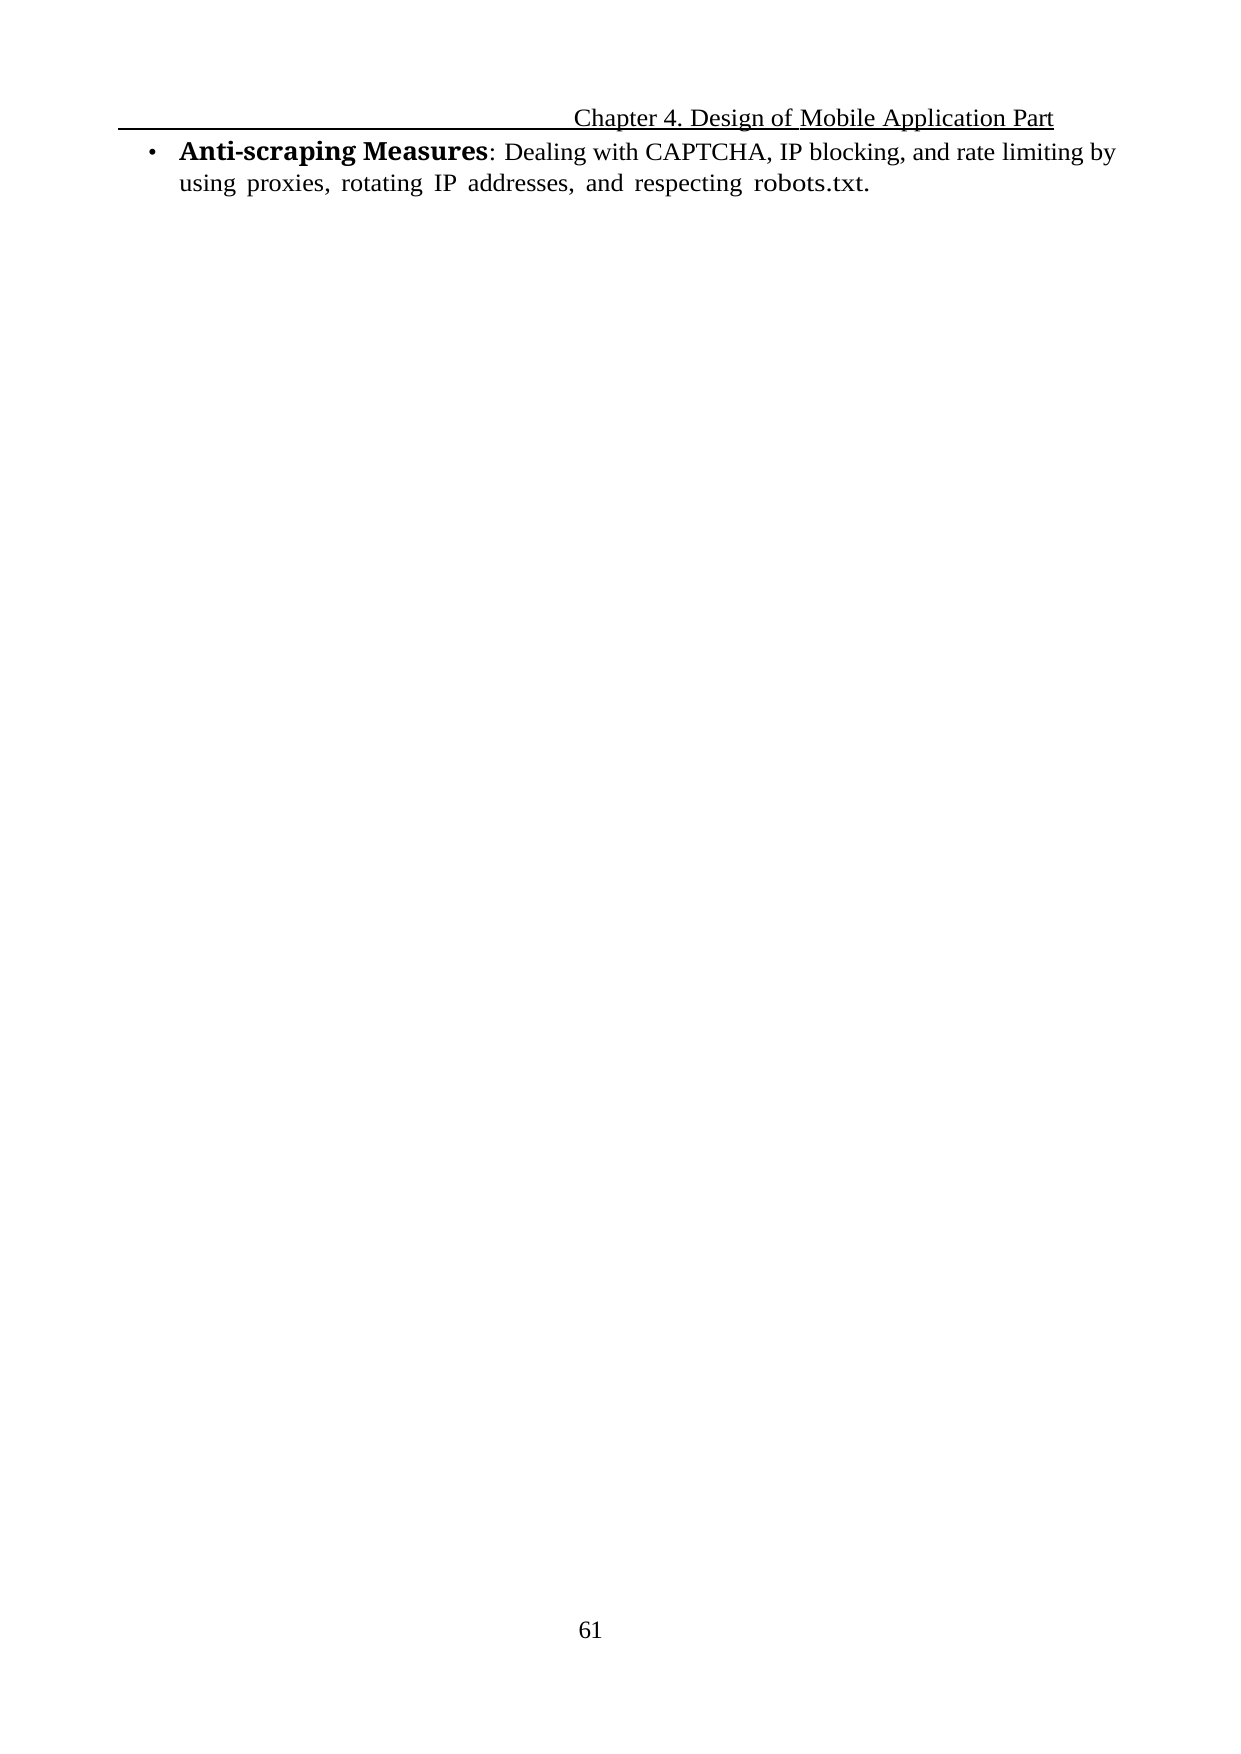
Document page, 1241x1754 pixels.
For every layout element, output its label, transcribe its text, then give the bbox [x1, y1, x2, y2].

list Anti-scraping Measures: Dealing with CAPTCHA, IP blocking, and rate limiting by using proxies, rotating IP addresses, and respecting robots.txt. [148, 133, 1122, 197]
